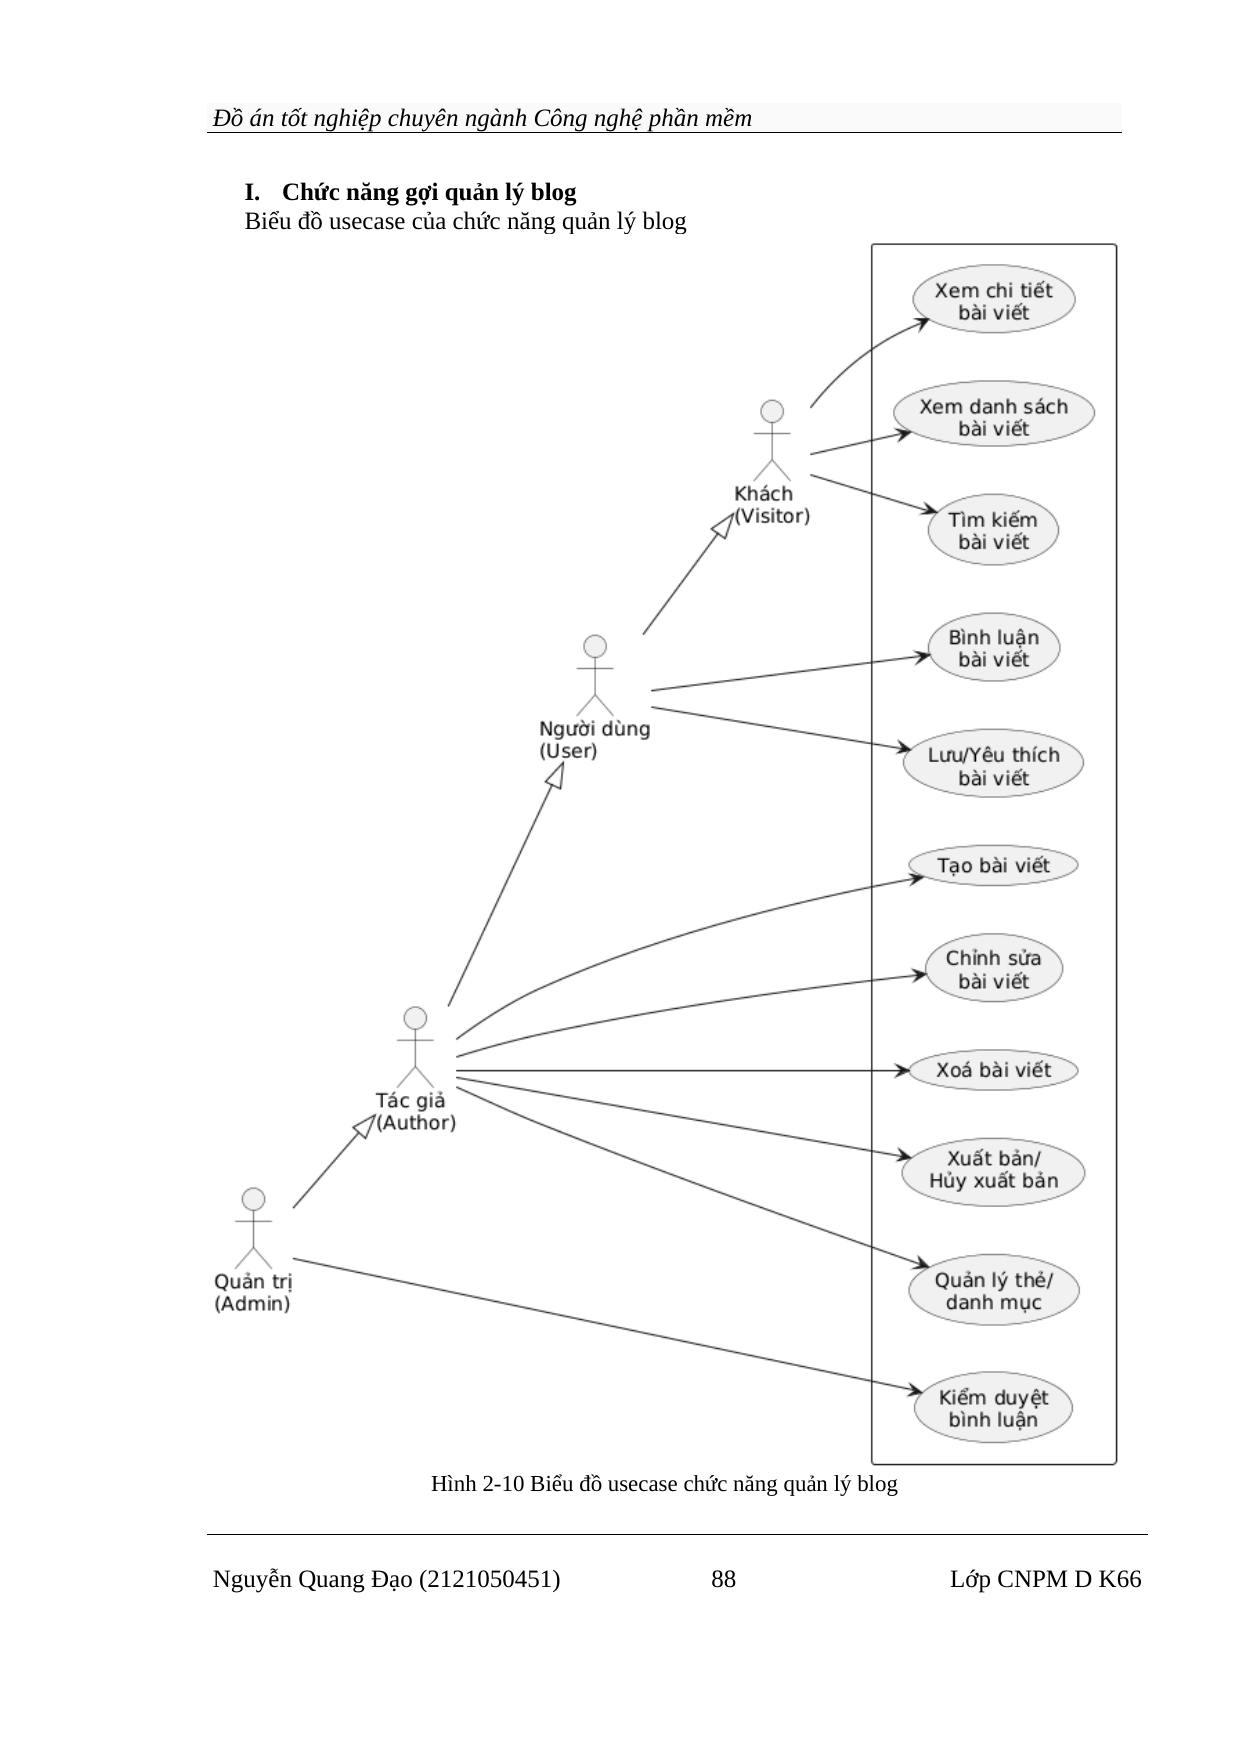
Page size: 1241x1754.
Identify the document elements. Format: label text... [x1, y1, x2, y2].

text Biểu đồ usecase của chức năng quản lý blog [207, 206, 1122, 234]
picture [206, 234, 1123, 1471]
subtitle Chức năng gợi quản lý blog [244, 177, 1122, 206]
text Hình 2-10 Biểu đồ usecase chức năng quản lý blog [207, 1471, 1122, 1497]
